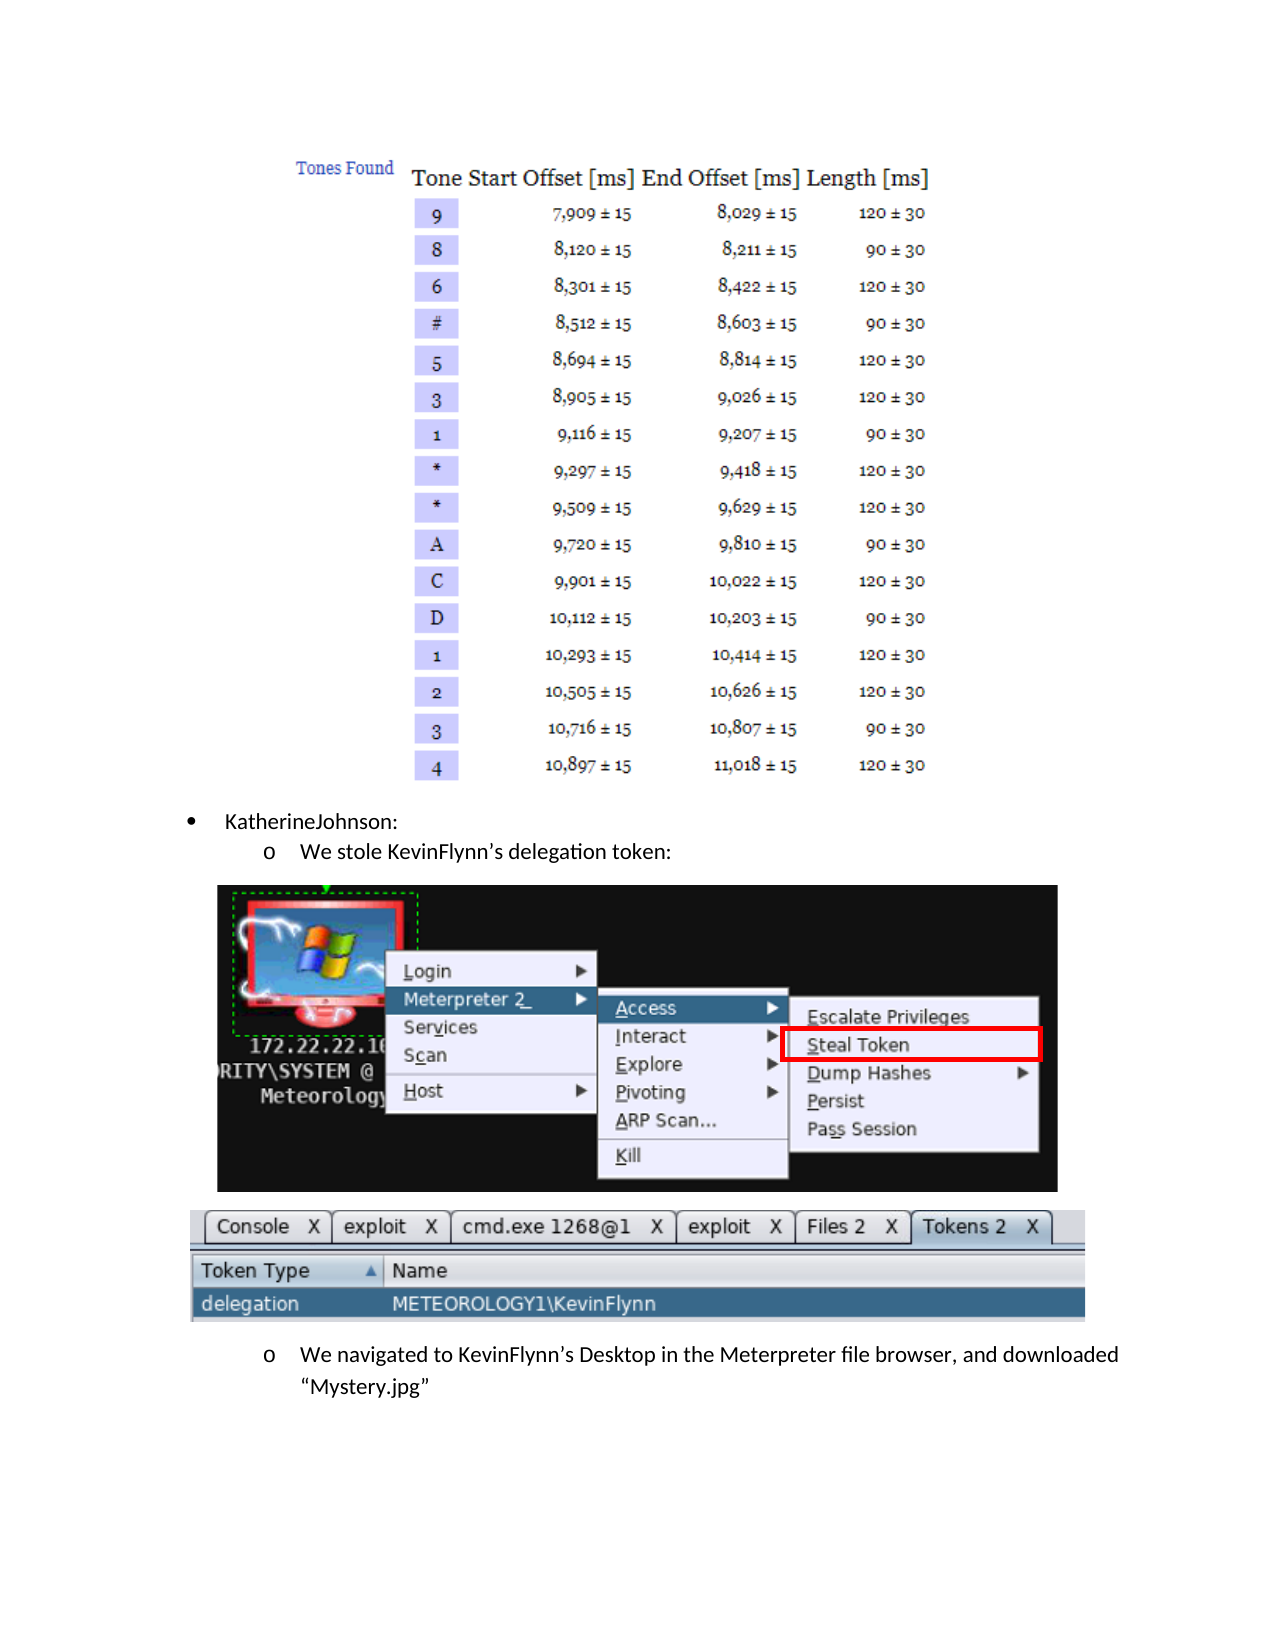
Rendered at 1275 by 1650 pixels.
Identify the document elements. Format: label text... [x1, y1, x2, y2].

picture [190, 1210, 1086, 1322]
picture [217, 885, 1058, 1192]
list We stole KevinFlynn’s delegation token: [262, 837, 1125, 867]
picture [292, 150, 983, 789]
list KatherineJohnson: [187, 807, 1125, 835]
list We navigated to KevinFlynn’s Desktop in the Meterpreter file browser, and downloaded “Mystery.jpg” [262, 1341, 1125, 1400]
